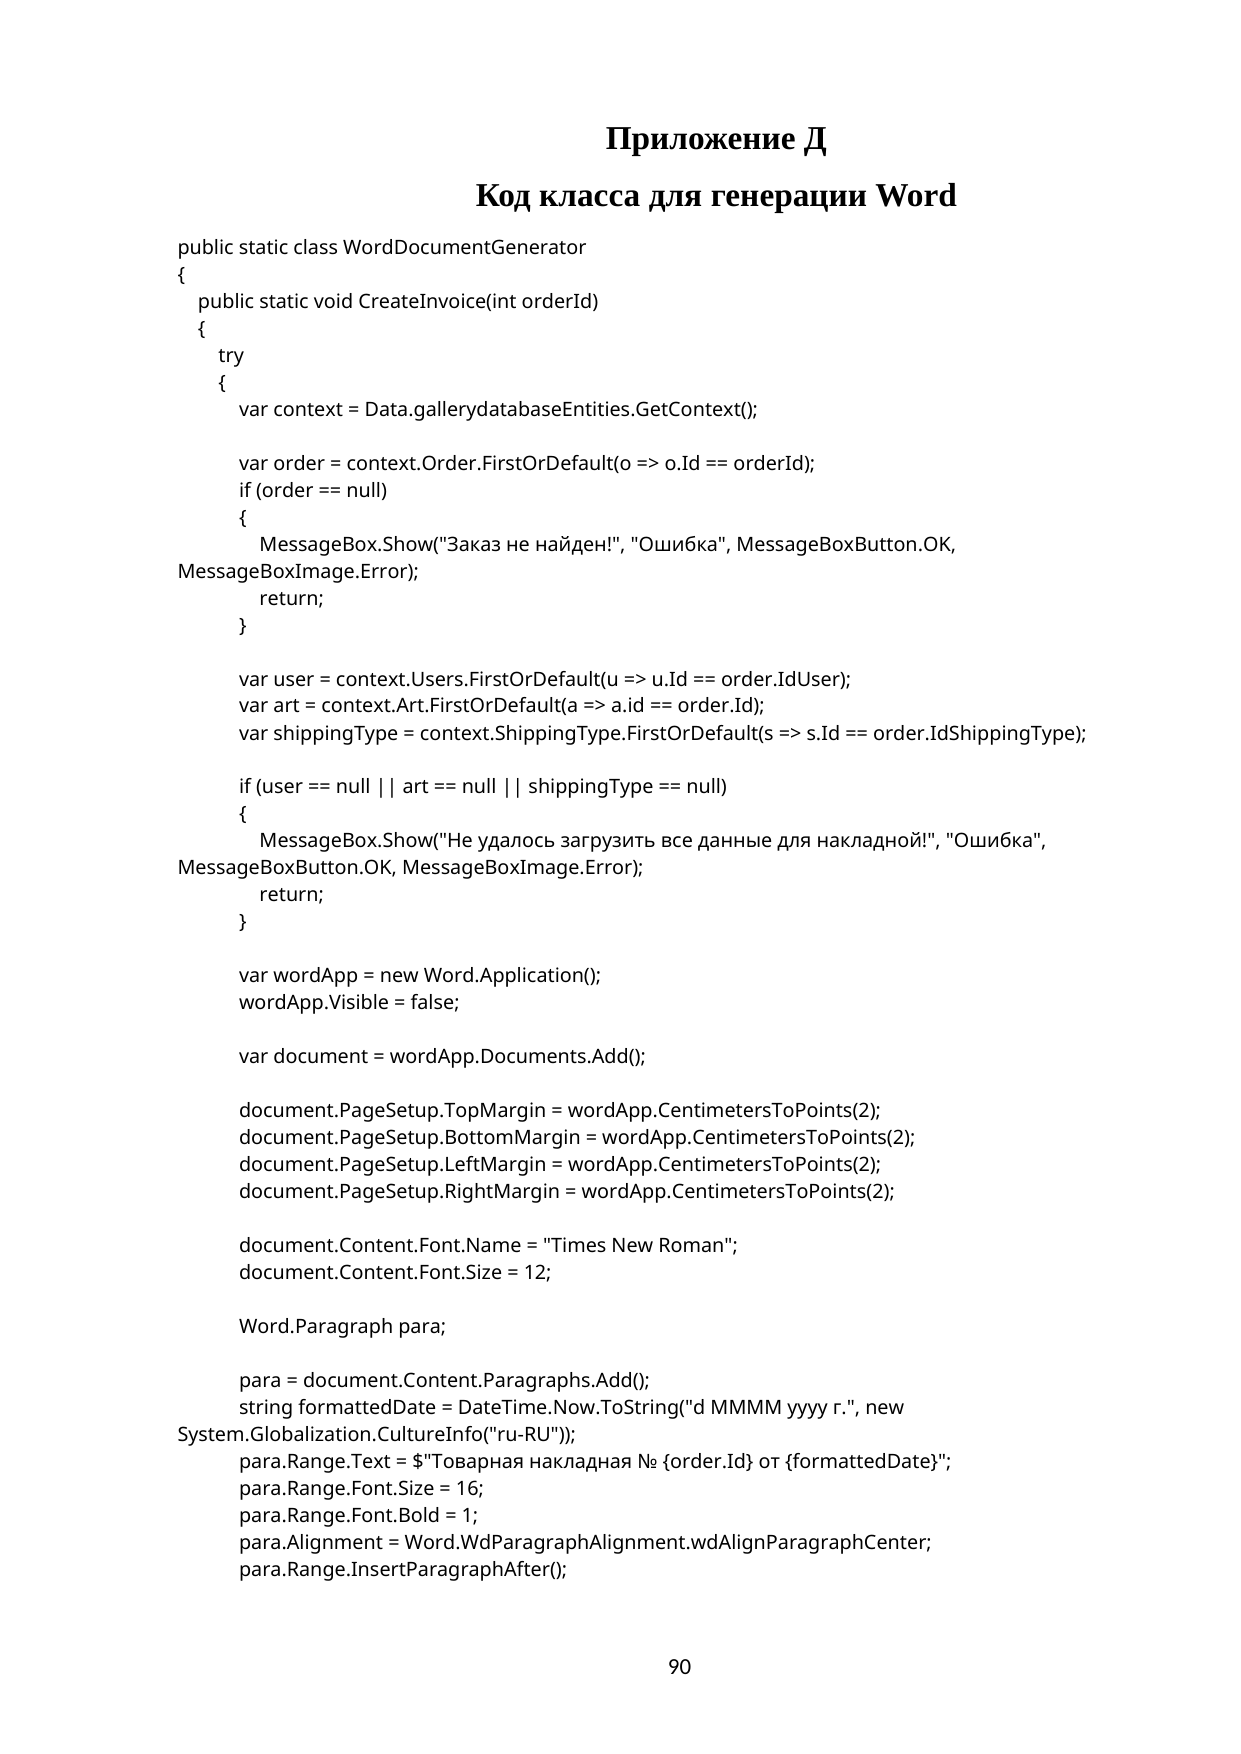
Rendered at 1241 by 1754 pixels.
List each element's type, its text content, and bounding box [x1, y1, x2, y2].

text { [177, 260, 1181, 287]
text } [177, 611, 1181, 638]
text document.PageSetup.LeftMargin = wordApp.CentimetersToPoints(2); [177, 1150, 1181, 1177]
text Код класса для генерации Word [177, 176, 1181, 214]
text para.Range.Text = $"Товарная накладная № {order.Id} от {formattedDate}"; [177, 1447, 1181, 1474]
text if (user == null || art == null || shippingType == null) [177, 773, 1181, 800]
text var document = wordApp.Documents.Add(); [177, 1042, 1181, 1069]
text document.PageSetup.BottomMargin = wordApp.CentimetersToPoints(2); [177, 1123, 1181, 1150]
text para.Alignment = Word.WdParagraphAlignment.wdAlignParagraphCenter; [177, 1528, 1181, 1555]
text var shippingType = context.ShippingType.FirstOrDefault(s => s.Id == order.IdShippingType); [177, 719, 1181, 746]
text var order = context.Order.FirstOrDefault(o => o.Id == orderId); [177, 449, 1181, 476]
text MessageBox.Show("Не удалось загрузить все данные для накладной!", "Ошибка", MessageBoxButton.OK, MessageBoxImage.Error); [177, 827, 1181, 881]
text para = document.Content.Paragraphs.Add(); [177, 1366, 1181, 1393]
text para.Range.Font.Size = 16; [177, 1474, 1181, 1501]
text if (order == null) [177, 476, 1181, 503]
text } [177, 908, 1181, 934]
text return; [177, 584, 1181, 611]
text MessageBox.Show("Заказ не найден!", "Ошибка", MessageBoxButton.OK, MessageBoxImage.Error); [177, 530, 1181, 584]
text { [177, 368, 1181, 395]
text try [177, 341, 1181, 368]
text document.PageSetup.RightMargin = wordApp.CentimetersToPoints(2); [177, 1177, 1181, 1204]
text return; [177, 881, 1181, 908]
text para.Range.InsertParagraphAfter(); [177, 1555, 1181, 1582]
text var user = context.Users.FirstOrDefault(u => u.Id == order.IdUser); [177, 665, 1181, 692]
text wordApp.Visible = false; [177, 988, 1181, 1016]
text Word.Paragraph para; [177, 1312, 1181, 1339]
text string formattedDate = DateTime.Now.ToString("d MMMM yyyy г.", new System.Globalization.CultureInfo("ru-RU")); [177, 1393, 1181, 1447]
text var context = Data.gallerydatabaseEntities.GetContext(); [177, 395, 1181, 422]
text document.PageSetup.TopMargin = wordApp.CentimetersToPoints(2); [177, 1096, 1181, 1123]
text Приложение Д [177, 118, 1181, 156]
text { [177, 314, 1181, 341]
text { [177, 800, 1181, 827]
text document.Content.Font.Size = 12; [177, 1258, 1181, 1285]
text { [177, 503, 1181, 530]
text document.Content.Font.Name = "Times New Roman"; [177, 1231, 1181, 1258]
text para.Range.Font.Bold = 1; [177, 1501, 1181, 1528]
text var art = context.Art.FirstOrDefault(a => a.id == order.Id); [177, 692, 1181, 719]
text public static void CreateInvoice(int orderId) [177, 287, 1181, 314]
text public static class WordDocumentGenerator [177, 233, 1181, 260]
text var wordApp = new Word.Application(); [177, 962, 1181, 988]
